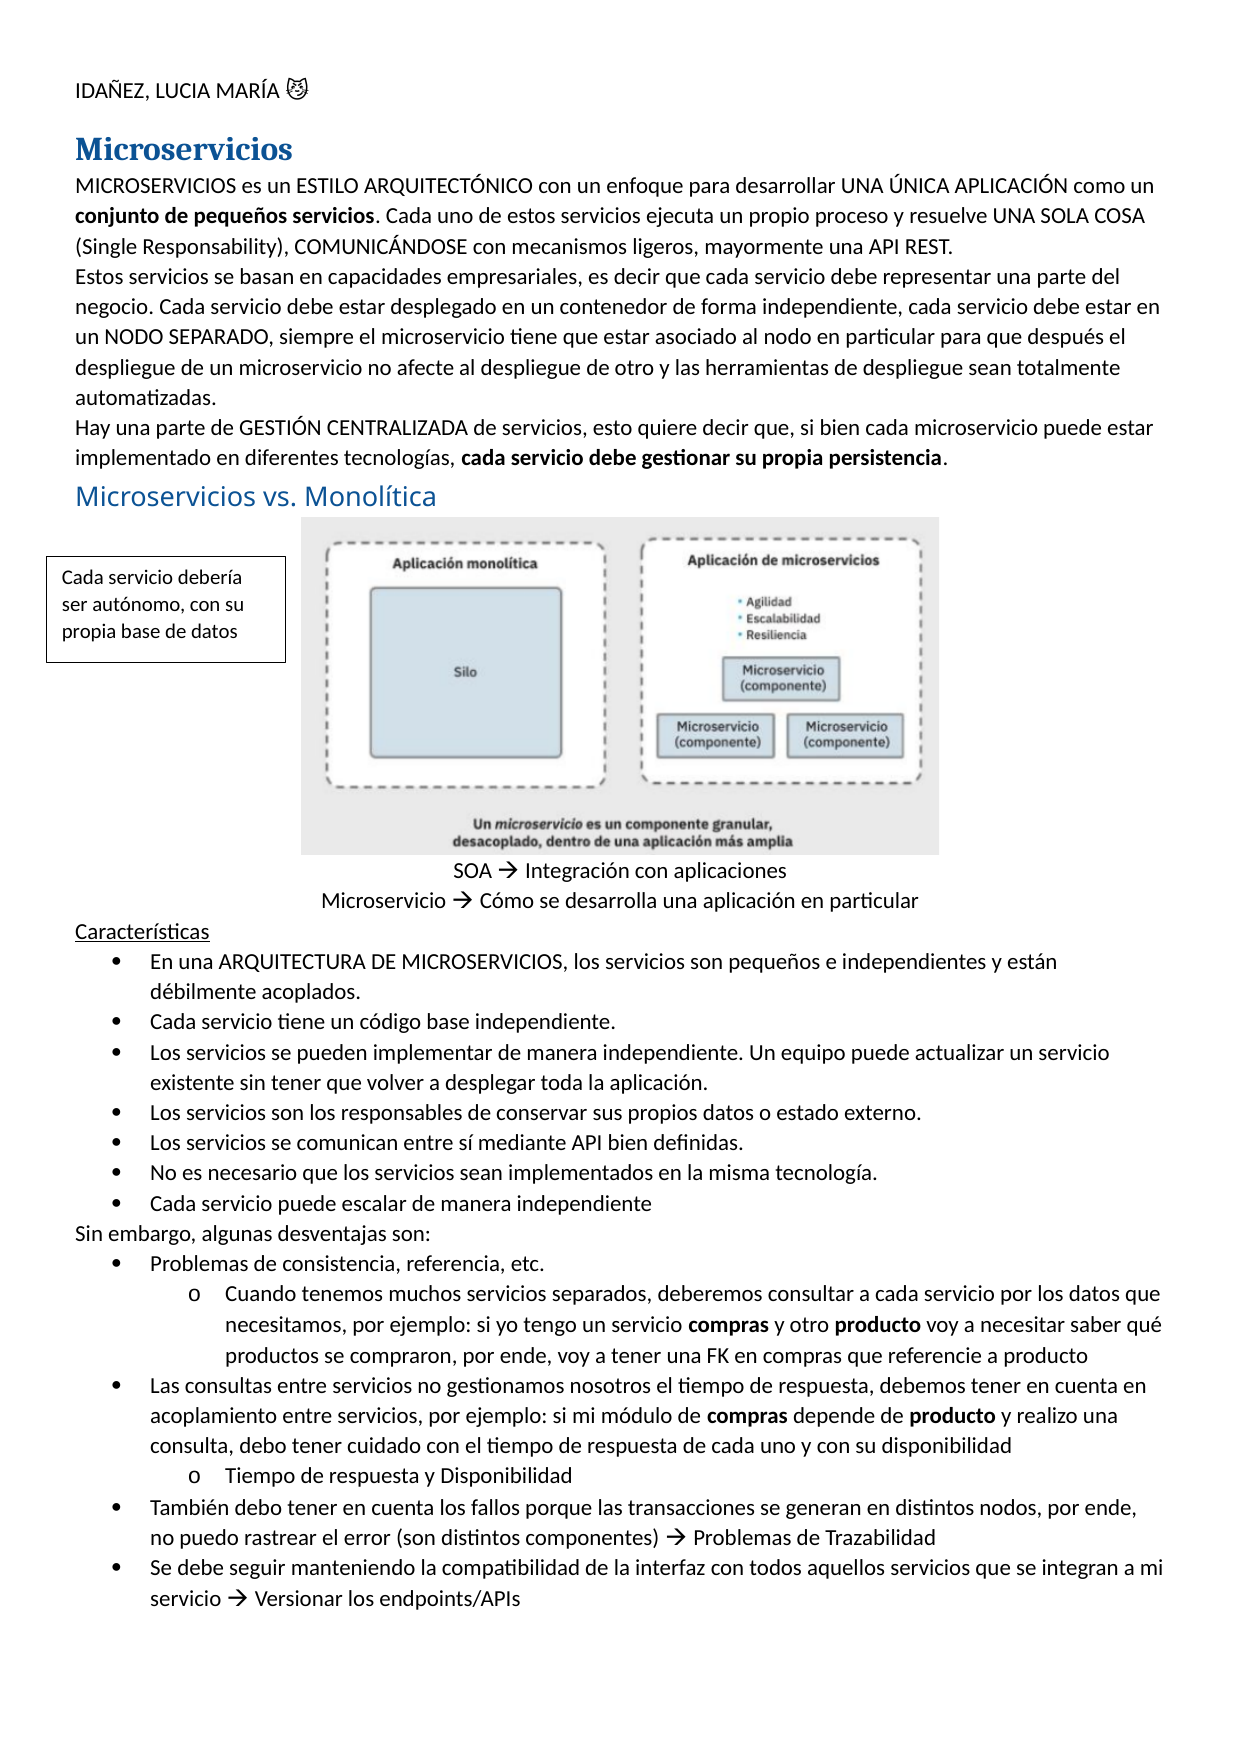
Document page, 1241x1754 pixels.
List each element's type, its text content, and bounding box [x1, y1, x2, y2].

text MICROSERVICIOS es un ESTILO ARQUITECTÓNICO con un enfoque para desarrollar UNA ÚNICA APLICACIÓN como un conjunto de pequeños servicios. Cada uno de estos servicios ejecuta un propio proceso y resuelve UNA SOLA COSA (Single Responsability), COMUNICÁNDOSE con mecanismos ligeros, mayormente una API REST. [75, 171, 1165, 260]
list Los servicios son los responsables de conservar sus propios datos o estado externo. [112, 1098, 1165, 1126]
list Tiempo de respuesta y Disponibilidad [187, 1462, 1165, 1491]
list Problemas de consistencia, referencia, etc. [112, 1249, 1165, 1277]
list Los servicios se pueden implementar de manera independiente. Un equipo puede actualizar un servicio existente sin tener que volver a desplegar toda la aplicación. [112, 1038, 1165, 1096]
list Las consultas entre servicios no gestionamos nosotros el tiempo de respuesta, debemos tener en cuenta en acoplamiento entre servicios, por ejemplo: si mi módulo de compras depende de producto y realizo una consulta, debo tener cuidado con el tiempo de respuesta de cada uno y con su disponibilidad [112, 1371, 1165, 1459]
subtitle Microservicios vs. Monolítica [75, 478, 1165, 514]
text Estos servicios se basan en capacidades empresariales, es decir que cada servicio debe representar una parte del negocio. Cada servicio debe estar desplegado en un contenedor de forma independiente, cada servicio debe estar en un NODO SEPARADO, siempre el microservicio tiene que estar asociado al nodo en particular para que después el despliegue de un microservicio no afecte al despliegue de otro y las herramientas de despliegue sean totalmente automatizadas. [75, 262, 1165, 411]
list Los servicios se comunican entre sí mediante API bien definidas. [112, 1128, 1165, 1156]
subtitle Microservicios [75, 130, 1165, 168]
picture [301, 517, 940, 855]
list Cuando tenemos muchos servicios separados, deberemos consultar a cada servicio por los datos que necesitamos, por ejemplo: si yo tengo un servicio compras y otro producto voy a necesitar saber qué productos se compraron, por ende, voy a tener una FK en compras que referencie a producto [187, 1279, 1165, 1369]
list Cada servicio puede escalar de manera independiente [112, 1189, 1165, 1217]
list En una ARQUITECTURA DE MICROSERVICIOS, los servicios son pequeños e independientes y están débilmente acoplados. [112, 947, 1165, 1005]
list Se debe seguir manteniendo la compatibilidad de la interfaz con todos aquellos servicios que se integran a mi servicio Versionar los endpoints/APIs [112, 1553, 1165, 1612]
text Hay una parte de GESTIÓN CENTRALIZADA de servicios, esto quiere decir que, si bien cada microservicio puede estar implementado en diferentes tecnologías, cada servicio debe gestionar su propia persistencia. [75, 413, 1165, 471]
text Microservicio Cómo se desarrolla una aplicación en particular [75, 887, 1165, 914]
text Sin embargo, algunas desventajas son: [75, 1219, 1165, 1247]
text Características [75, 917, 1165, 945]
list Cada servicio tiene un código base independiente. [112, 1007, 1165, 1035]
text SOA Integración con aplicaciones [75, 856, 1165, 884]
list No es necesario que los servicios sean implementados en la misma tecnología. [112, 1158, 1165, 1186]
list También debo tener en cuenta los fallos porque las transacciones se generan en distintos nodos, por ende, no puedo rastrear el error (son distintos componentes) Problemas de Trazabilidad [112, 1493, 1165, 1551]
